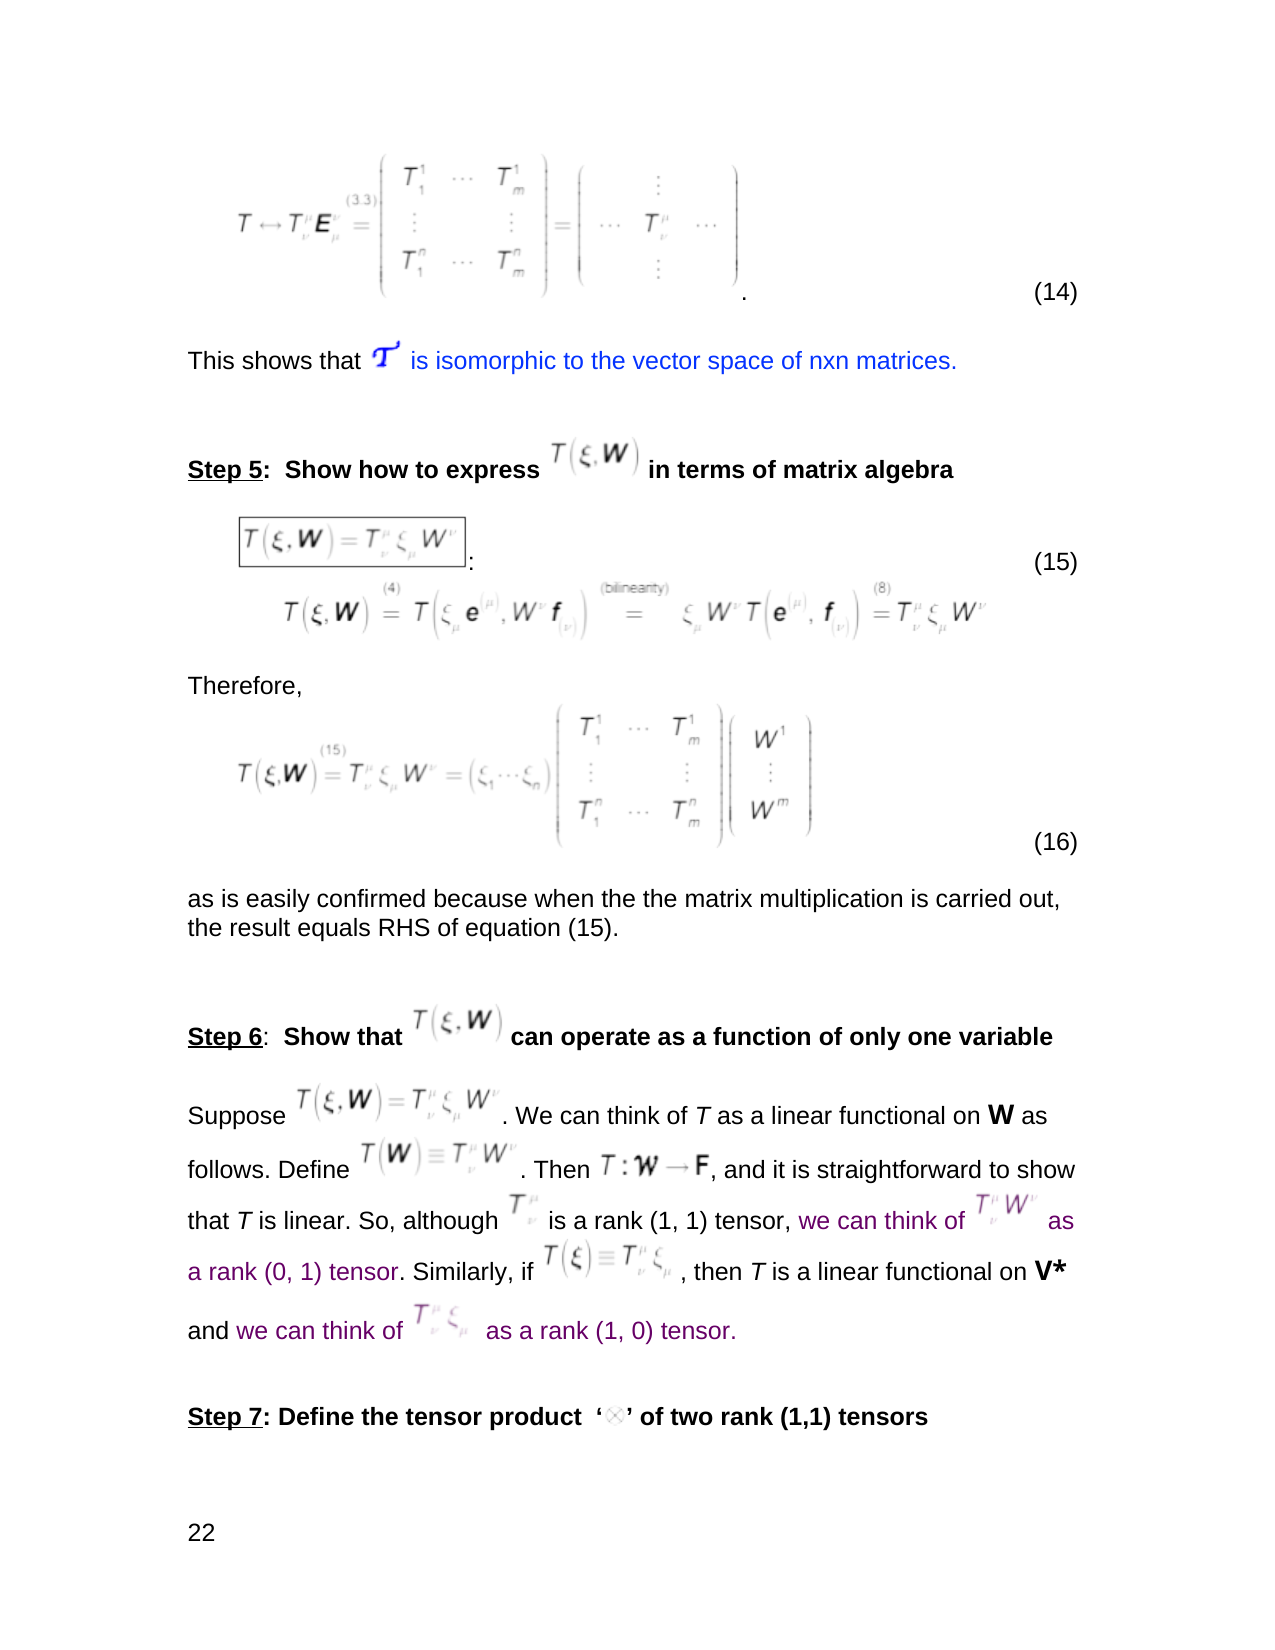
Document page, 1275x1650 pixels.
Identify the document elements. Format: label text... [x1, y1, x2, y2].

text Step 6: Show that can operate as a function of only one variable [187, 999, 1087, 1050]
text (16) [187, 700, 1087, 855]
text : (15) [187, 512, 1087, 576]
text Therefore, [187, 671, 1087, 700]
text as is easily confirmed because when the the matrix multiplication is carried out, the result equals RHS of equation (15). [187, 884, 1087, 942]
text Step 5: Show how to express in terms of matrix algebra [187, 432, 1087, 483]
text This shows that is isomorphic to the vector space of nxn matrices. [187, 334, 1087, 375]
text . (14) [187, 150, 1087, 305]
text Step 7: Define the tensor product ‘’ of two rank (1,1) tensors [187, 1402, 1087, 1431]
text Suppose . We can think of T as a linear functional on W as follows. Define . Then , and it is straightforward to show that T is linear. So, although is a rank (1, 1) tensor, we can think of as a rank (0, 1) tensor. Similarly, if , then T is a linear functional on V* and we can think of as a rank (1, 0) tensor. [187, 1079, 1087, 1344]
